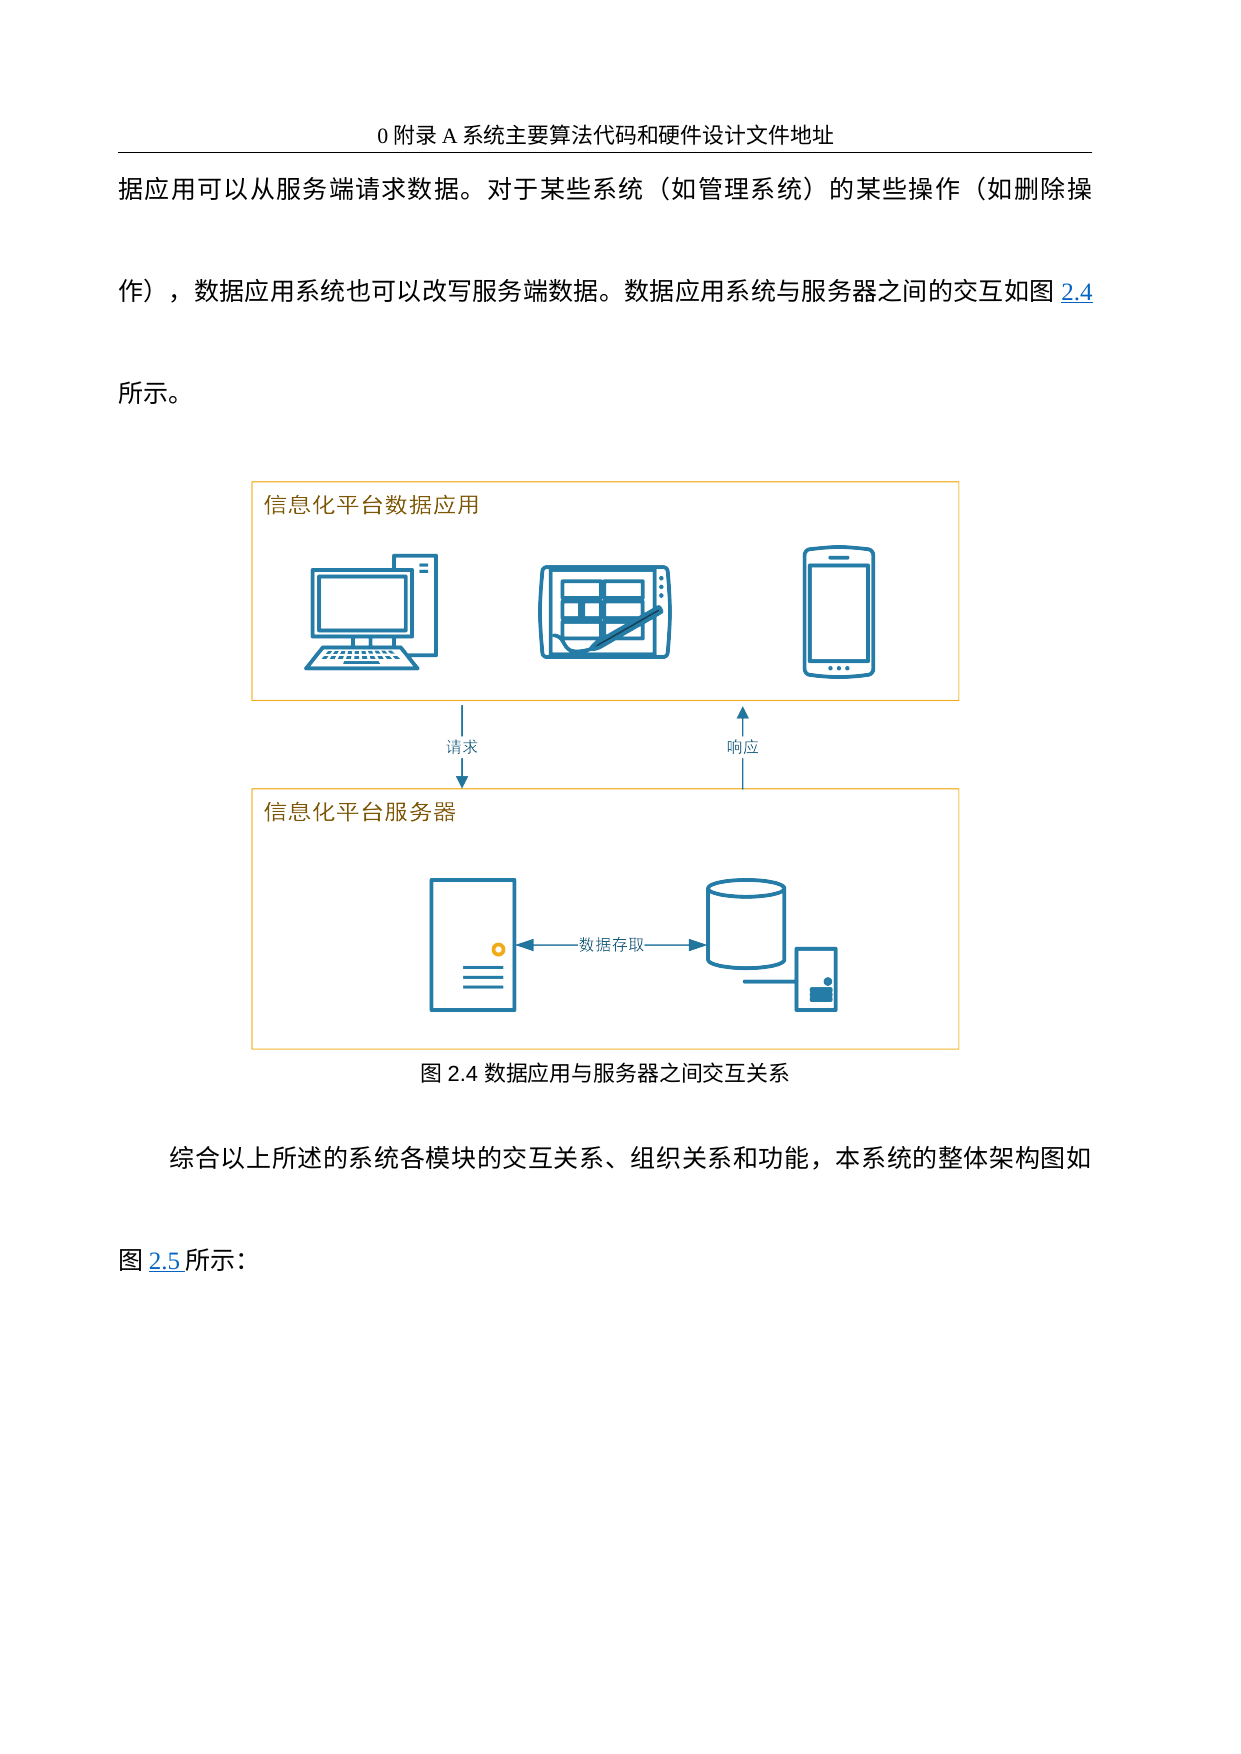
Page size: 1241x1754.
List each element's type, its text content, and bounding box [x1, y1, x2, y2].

picture [251, 481, 960, 1050]
text 基于服务端数据库中存储的大量垃圾桶状态数据，通过服务端系统预留的接口，数据应用可以从服务端请求数据。对于某些系统（如管理系统）的某些操作（如删除操作），数据应用系统也可以改写服务端数据。数据应用系统与服务器之间的交互如图 2.4所示。 [118, 153, 1092, 425]
text 图 2.4 数据应用与服务器之间交互关系 [118, 1054, 1092, 1088]
text 综合以上所述的系统各模块的交互关系、组织关系和功能，本系统的整体架构图如图 2.5所示： [118, 1122, 1092, 1292]
